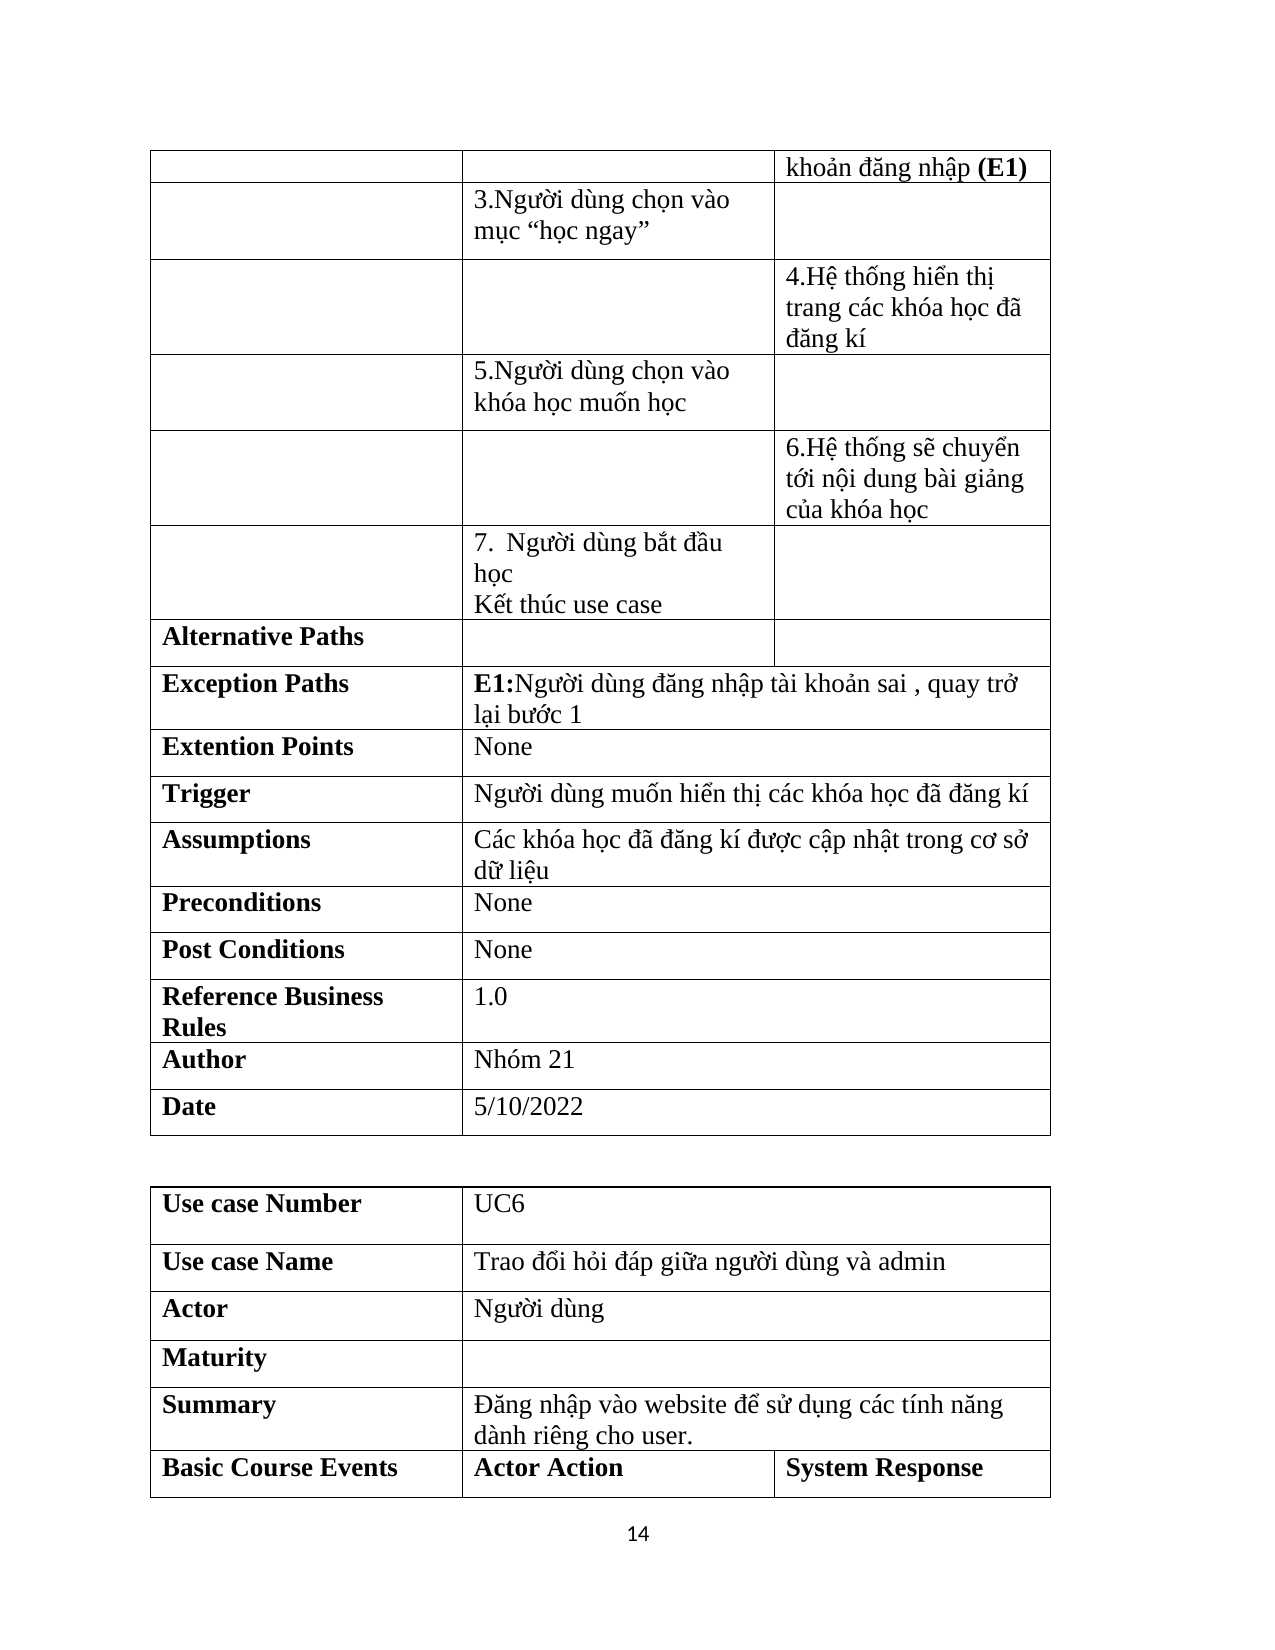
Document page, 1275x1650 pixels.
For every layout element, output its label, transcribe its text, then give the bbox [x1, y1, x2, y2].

table_cell Use case Name [151, 1245, 462, 1291]
table_cell Alternative Paths [151, 620, 462, 666]
table_cell Maturity [151, 1341, 462, 1387]
table_cell System Response [775, 1451, 1050, 1497]
table_cell [463, 1341, 1050, 1387]
table_cell [775, 620, 1050, 666]
table_cell Actor Action [463, 1451, 774, 1497]
table_cell Summary [151, 1388, 462, 1450]
table_cell Đăng nhập vào website để sử dụng các tính năng dành riêng cho user. [463, 1388, 1050, 1450]
table_cell Các khóa học đã đăng kí được cập nhật trong cơ sở dữ liệu [463, 823, 1050, 886]
table_cell [151, 151, 462, 182]
table_cell Preconditions [151, 887, 462, 932]
table_cell Nhóm 21 [463, 1043, 1050, 1088]
table_cell [775, 355, 1050, 430]
table_cell Basic Course Events [151, 1451, 462, 1497]
table_header UC6 [463, 1188, 1050, 1244]
table_cell [151, 260, 462, 353]
table_cell Assumptions [151, 823, 462, 886]
table_cell 4.Hệ thống hiển thị trang các khóa học đã đăng kí [775, 260, 1050, 353]
table_cell [463, 151, 774, 182]
table_cell Exception Paths [151, 667, 462, 729]
table_cell [463, 620, 774, 666]
table_cell Reference Business Rules [151, 980, 462, 1042]
table_cell Post Conditions [151, 933, 462, 979]
table_cell None [463, 887, 1050, 932]
table_cell Author [151, 1043, 462, 1088]
table_cell E1:Người dùng đăng nhập tài khoản sai , quay trở lại bước 1 [463, 667, 1050, 729]
table_cell 5/10/2022 [463, 1090, 1050, 1135]
table_cell Trigger [151, 777, 462, 822]
table_cell [151, 431, 462, 525]
table_cell [775, 526, 1050, 619]
table_header Use case Number [151, 1188, 462, 1244]
table_cell Trao đổi hỏi đáp giữa người dùng và admin [463, 1245, 1050, 1291]
table_cell Actor [151, 1292, 462, 1340]
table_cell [775, 151, 1050, 182]
table_cell [151, 526, 462, 619]
table_cell [151, 355, 462, 430]
table_cell Người dùng muốn hiển thị các khóa học đã đăng kí [463, 777, 1050, 822]
table_cell [151, 183, 462, 259]
table_cell None [463, 730, 1050, 776]
table_cell Người dùng bắt đầu học Kết thúc use case [463, 526, 774, 619]
table_cell None [463, 933, 1050, 979]
table_cell [463, 260, 774, 353]
table_cell 5.Người dùng chọn vào khóa học muốn học [463, 355, 774, 430]
table_cell 3.Người dùng chọn vào mục “học ngay” [463, 183, 774, 259]
table_cell [463, 431, 774, 525]
table_cell Date [151, 1090, 462, 1135]
table_cell Người dùng [463, 1292, 1050, 1340]
table_cell 6.Hệ thống sẽ chuyển tới nội dung bài giảng của khóa học [775, 431, 1050, 525]
table_cell [775, 183, 1050, 259]
table_cell 1.0 [463, 980, 1050, 1042]
table_cell Extention Points [151, 730, 462, 776]
